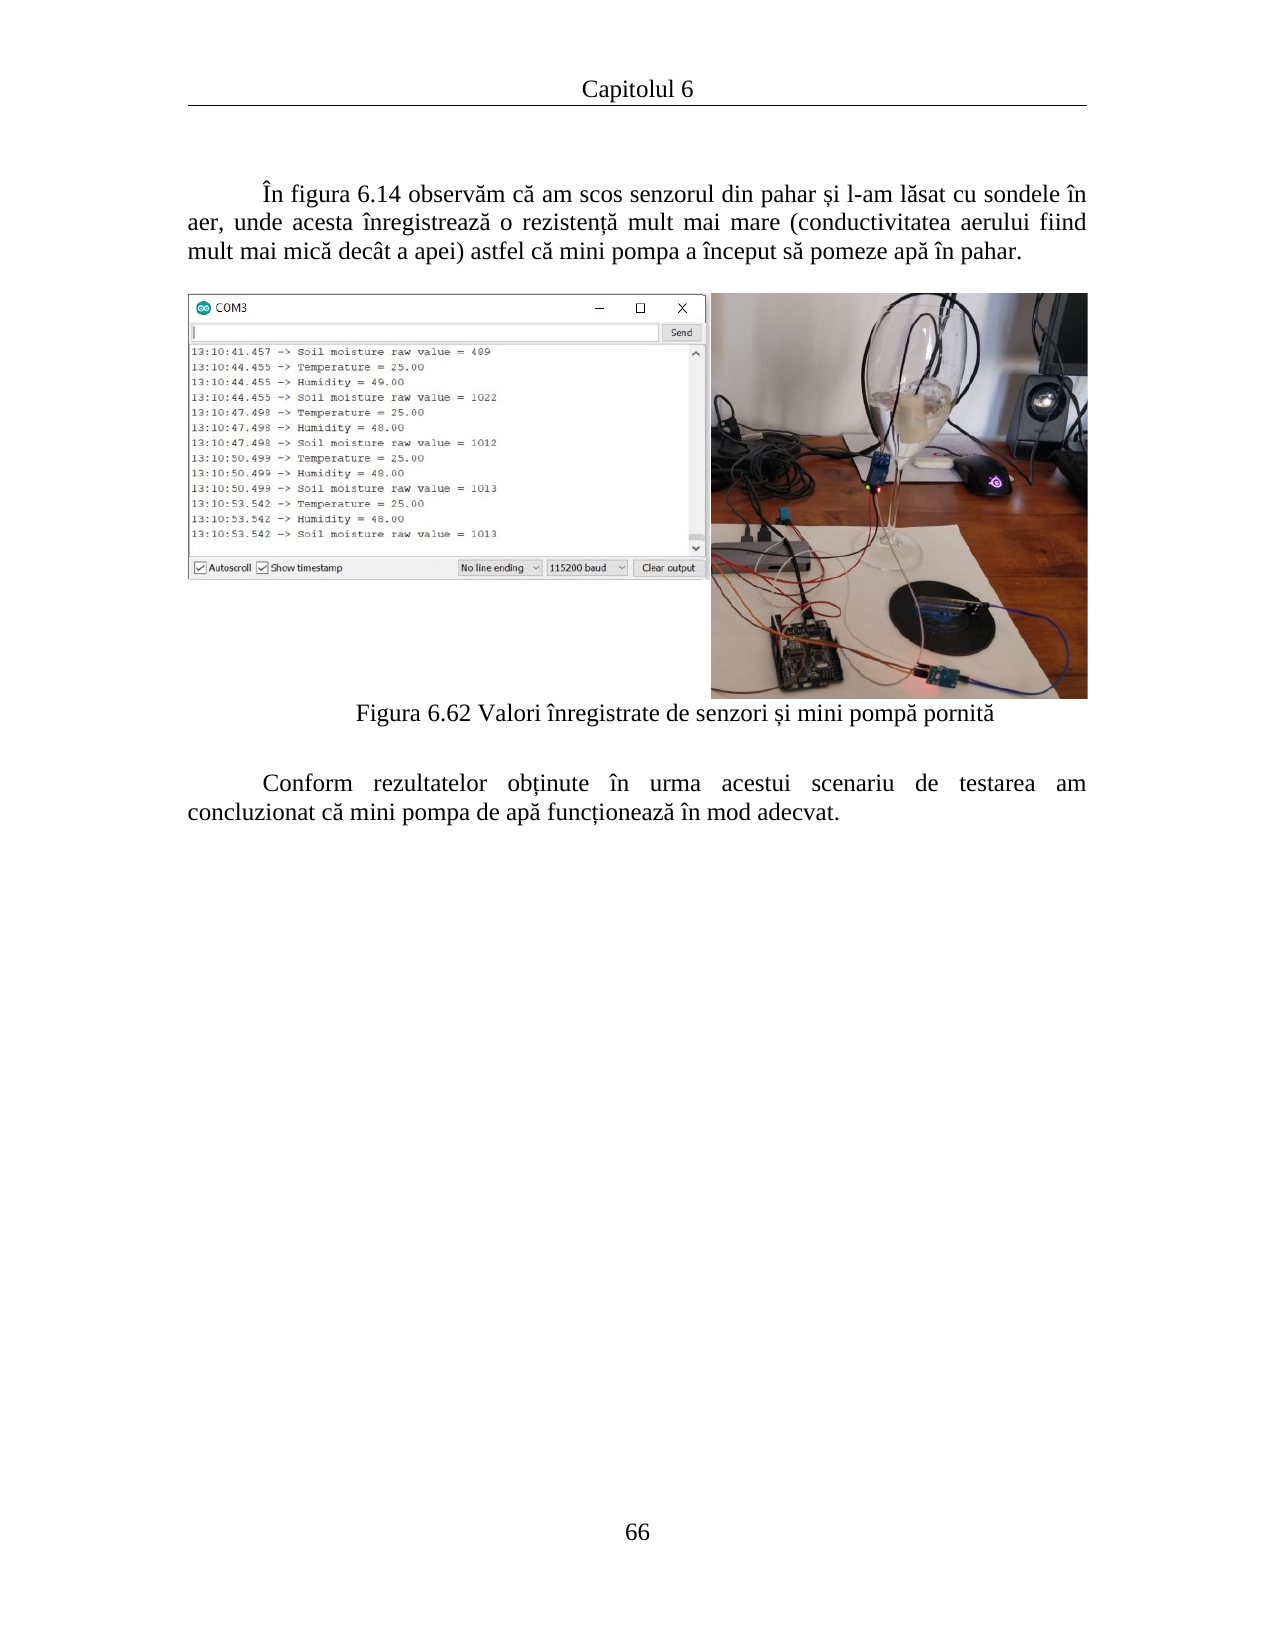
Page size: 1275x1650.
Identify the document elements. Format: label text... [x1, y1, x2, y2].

picture [187, 293, 1088, 699]
text Conform rezultatelor obținute în urma acestui scenariu de testarea am concluzionat că mini pompa de apă funcționează în mod adecvat. [187, 768, 1087, 826]
text În figura 6.14 observăm că am scos senzorul din pahar și l-am lăsat cu sondele în aer, unde acesta înregistrează o rezistență mult mai mare (conductivitatea aerului fiind mult mai mică decât a apei) astfel că mini pompa a început să pomeze apă în pahar. [187, 179, 1087, 265]
